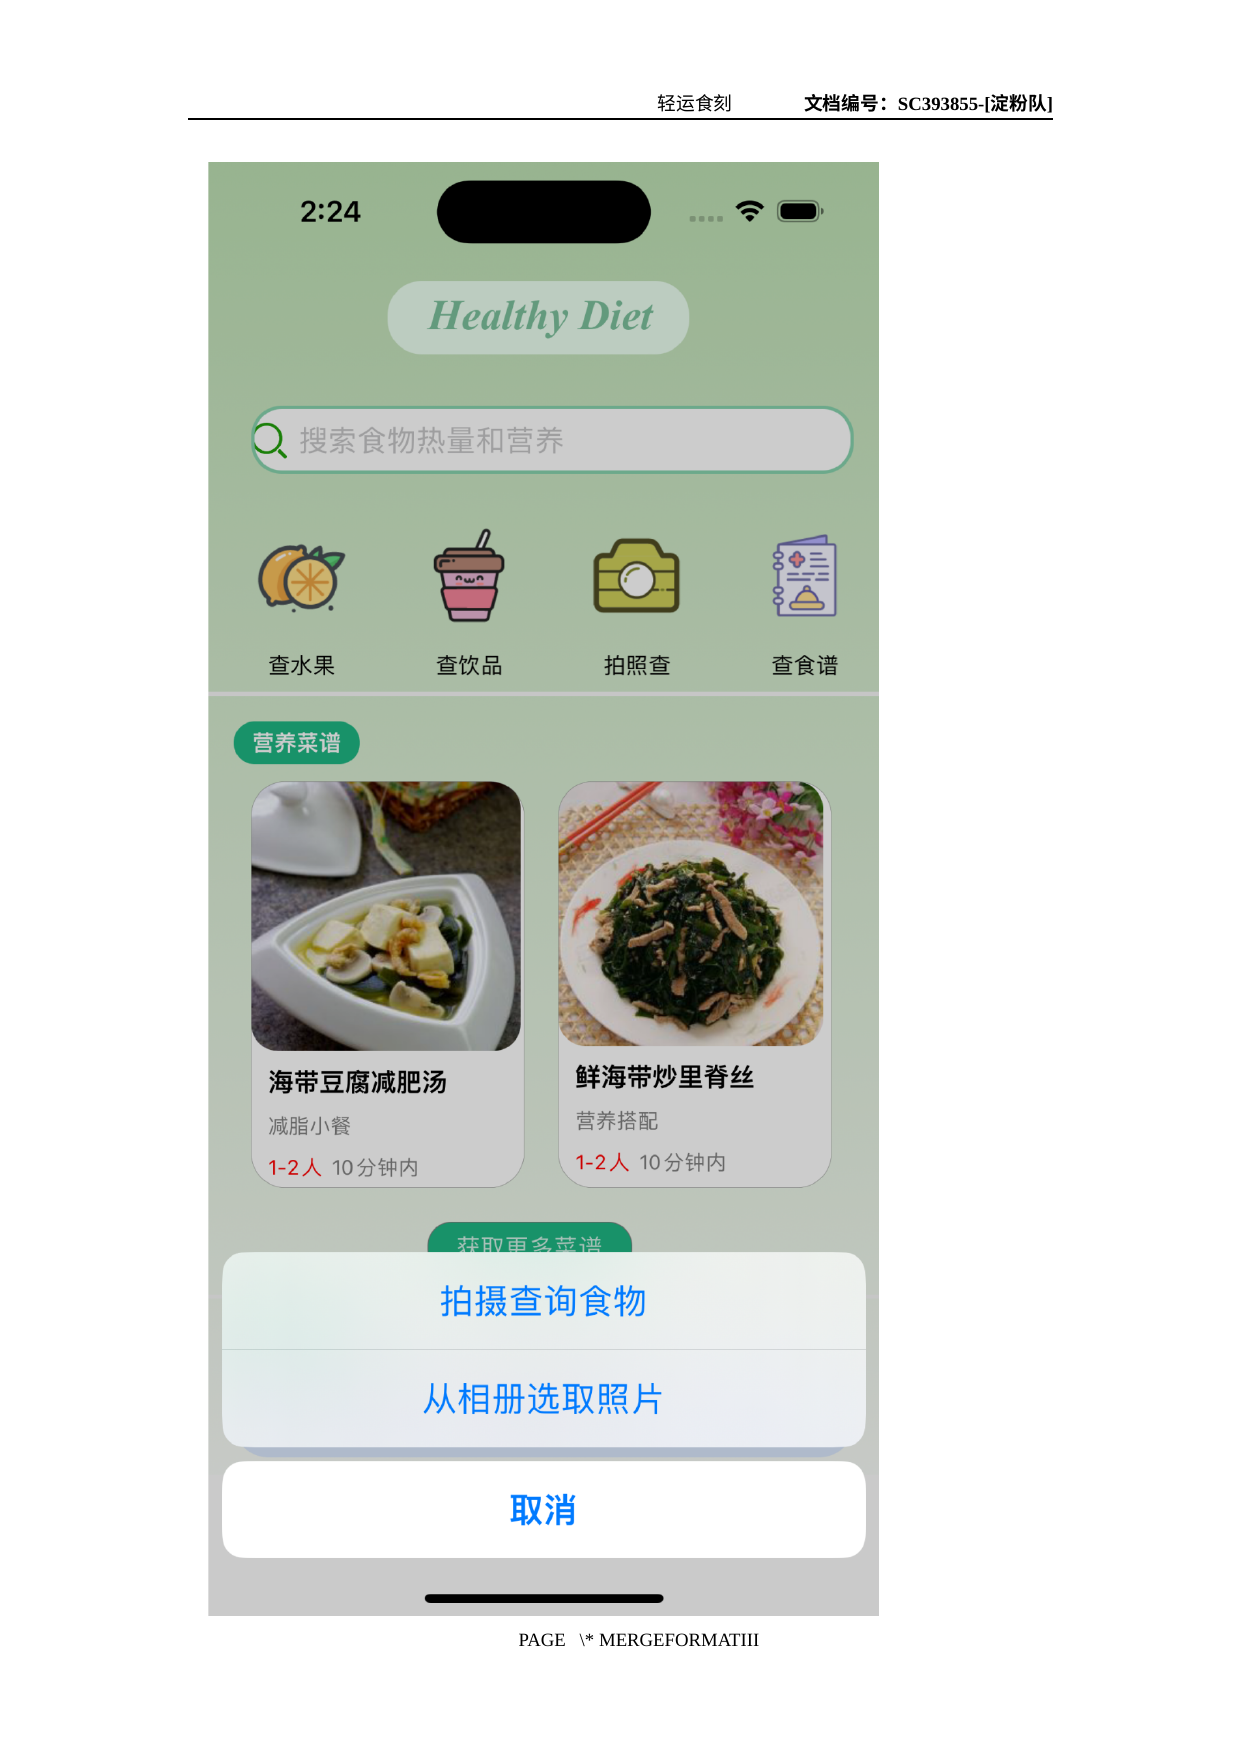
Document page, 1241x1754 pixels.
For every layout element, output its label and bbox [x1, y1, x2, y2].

picture [208, 162, 879, 1616]
